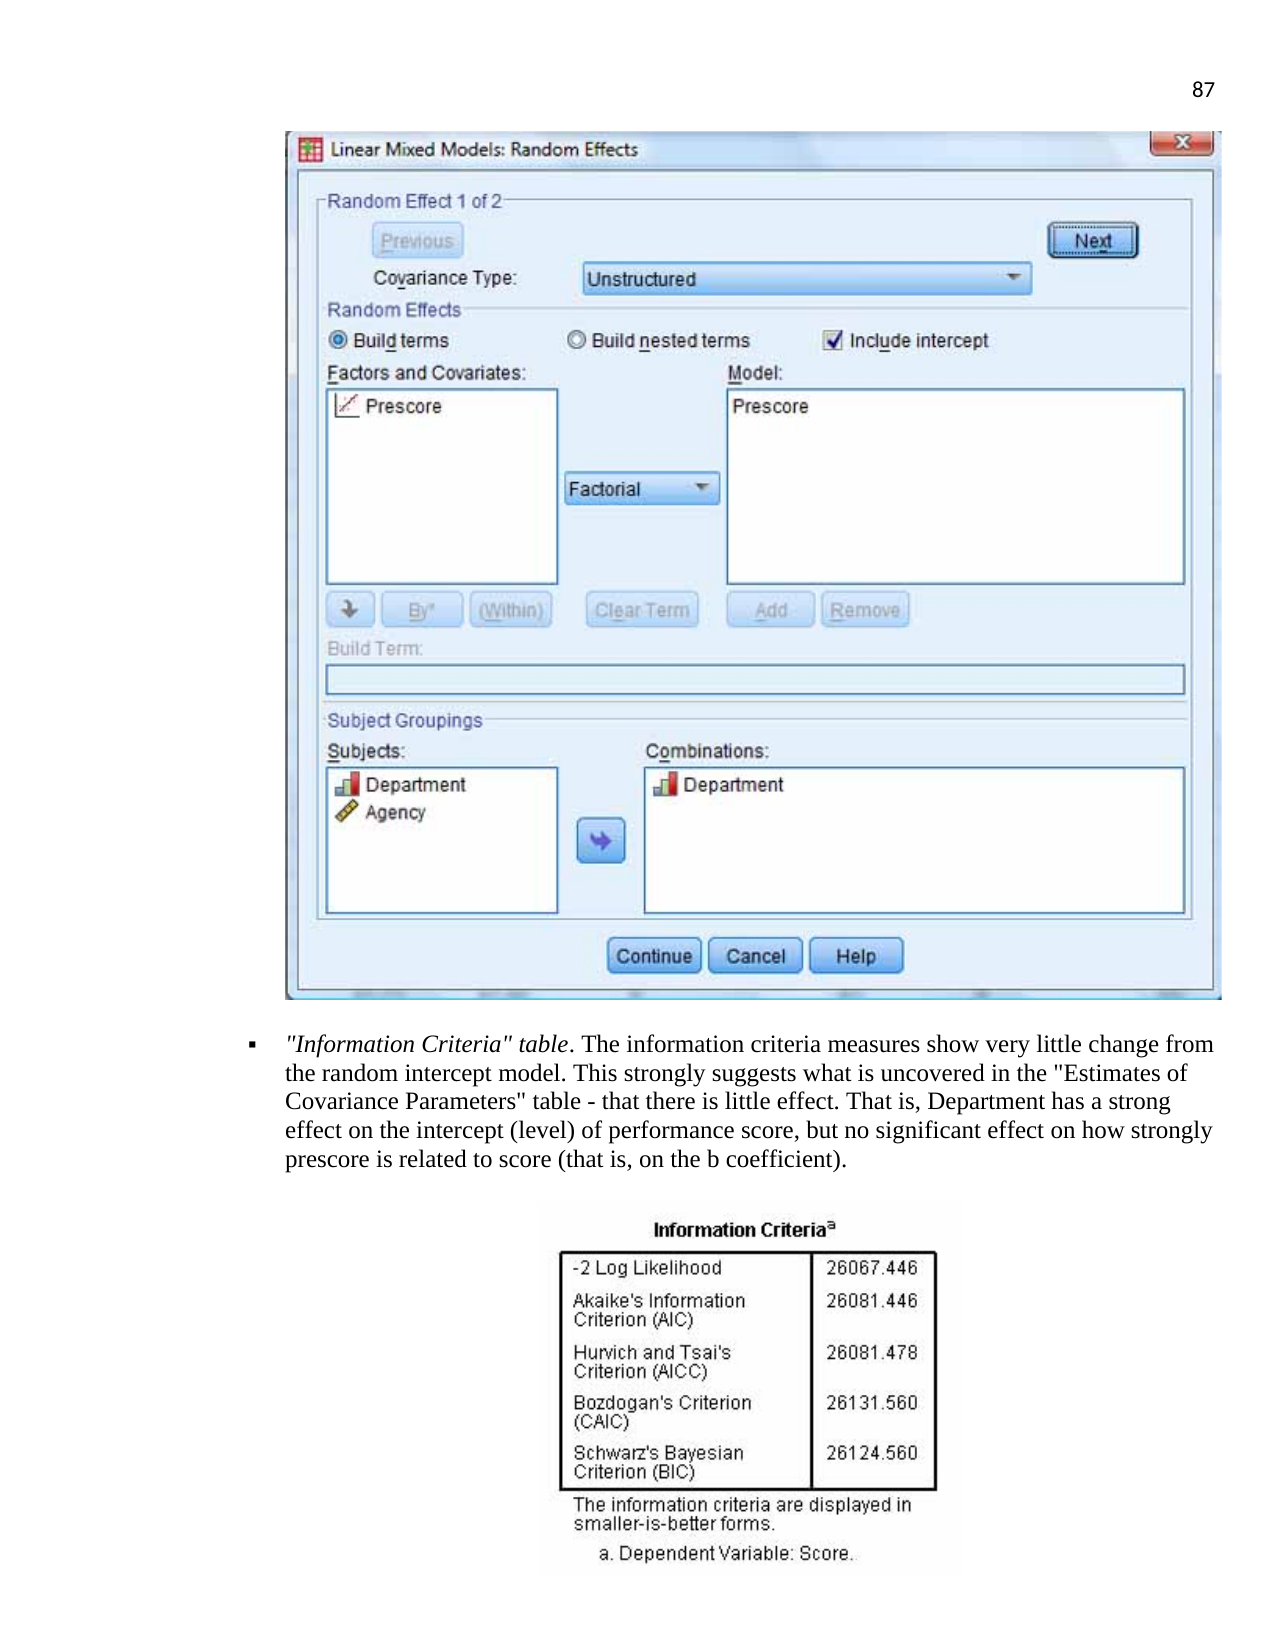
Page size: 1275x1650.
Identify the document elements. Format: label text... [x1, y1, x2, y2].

picture [285, 131, 1222, 1000]
picture [536, 1201, 964, 1576]
list "Information Criteria" table. The information criteria measures show very little change from the random intercept model. This strongly suggests what is uncovered in the "Estimates of Covariance Parameters" table - that there is little effect. That is, Department has a strong effect on the intercept (level) of performance score, but no significant effect on how strongly prescore is related to score (that is, on the b coefficient). [247, 1029, 1215, 1173]
